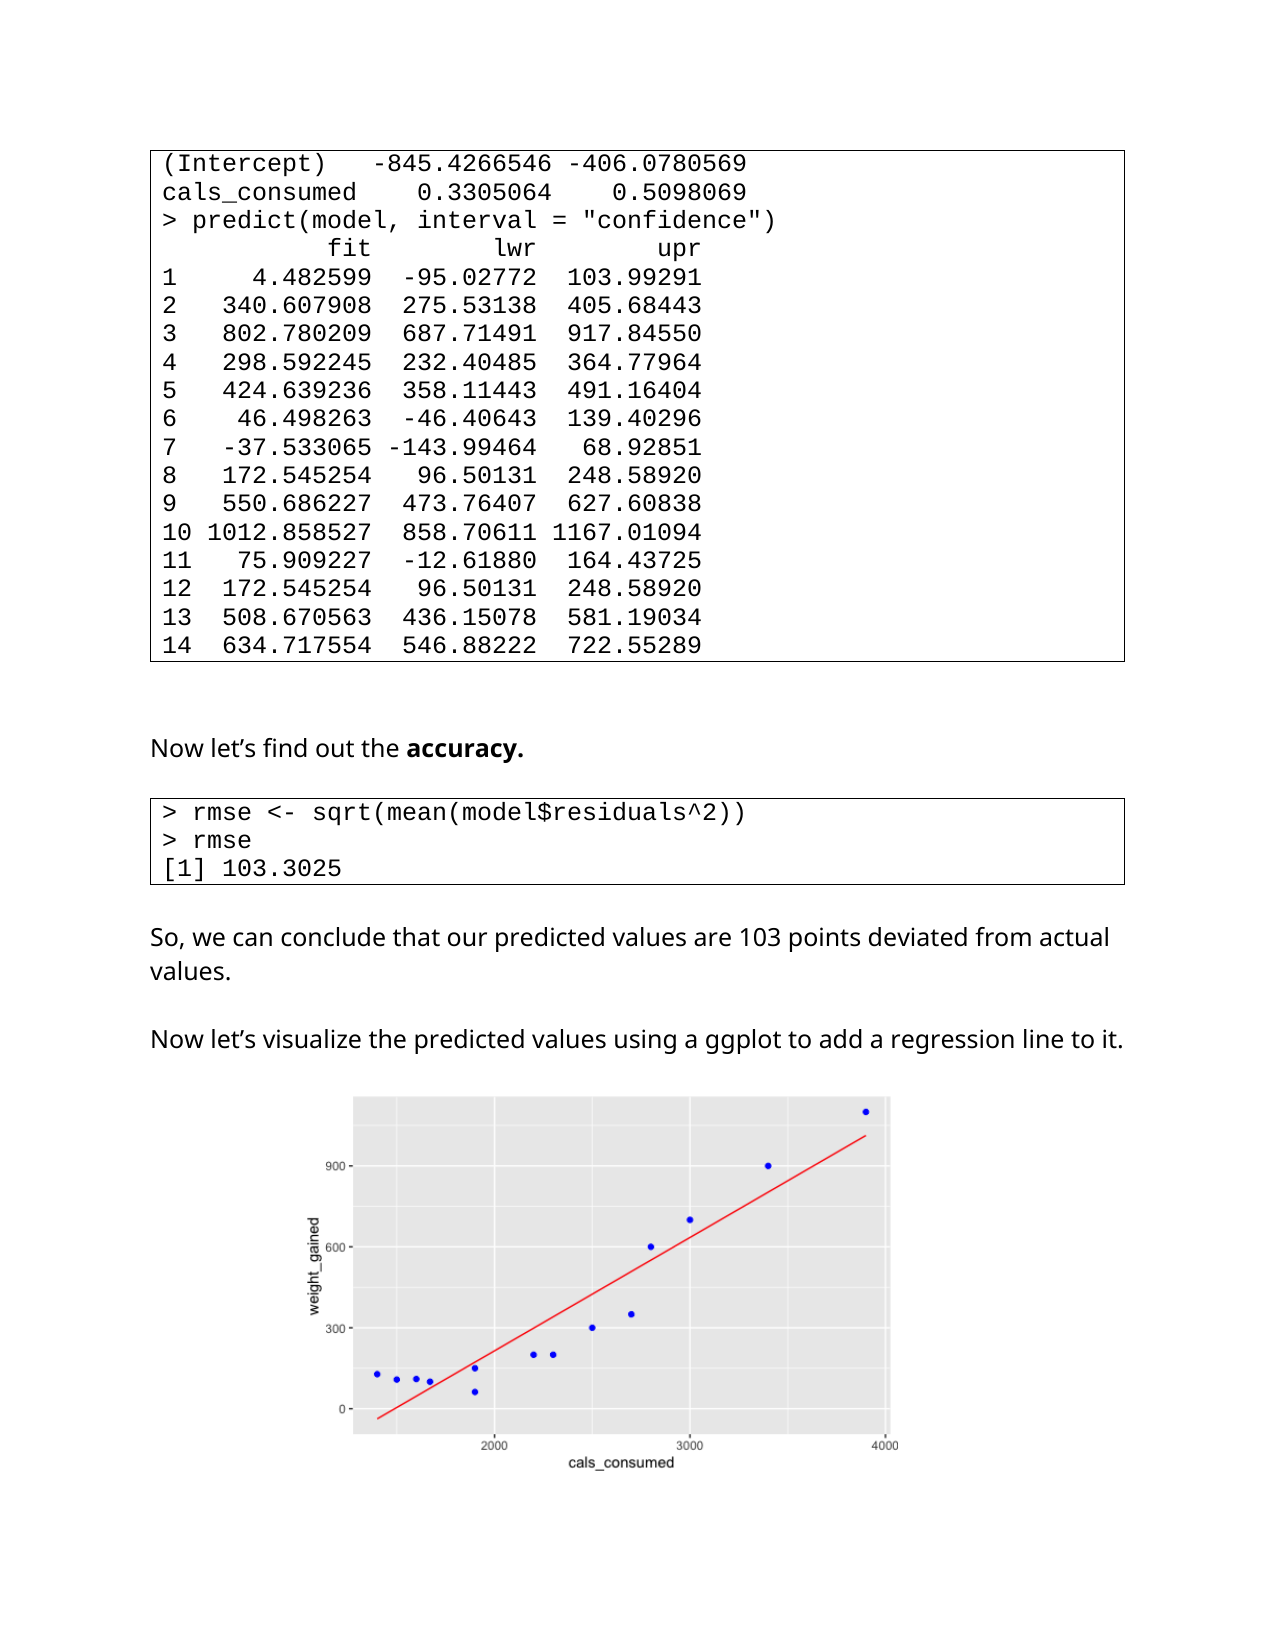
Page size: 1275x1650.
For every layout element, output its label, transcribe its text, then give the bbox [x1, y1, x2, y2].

table_header > rmse <- sqrt(mean(model$residuals^2)) > rmse [1] 103.3025 [151, 799, 1124, 884]
picture [300, 1089, 898, 1478]
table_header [151, 151, 1124, 661]
text Now let’s visualize the predicted values using a ggplot to add a regression line to it. [150, 1022, 1125, 1056]
text Now let’s find out the accuracy. [150, 730, 1125, 764]
text So, we can conclude that our predicted values are 103 points deviated from actual values. [150, 919, 1125, 988]
